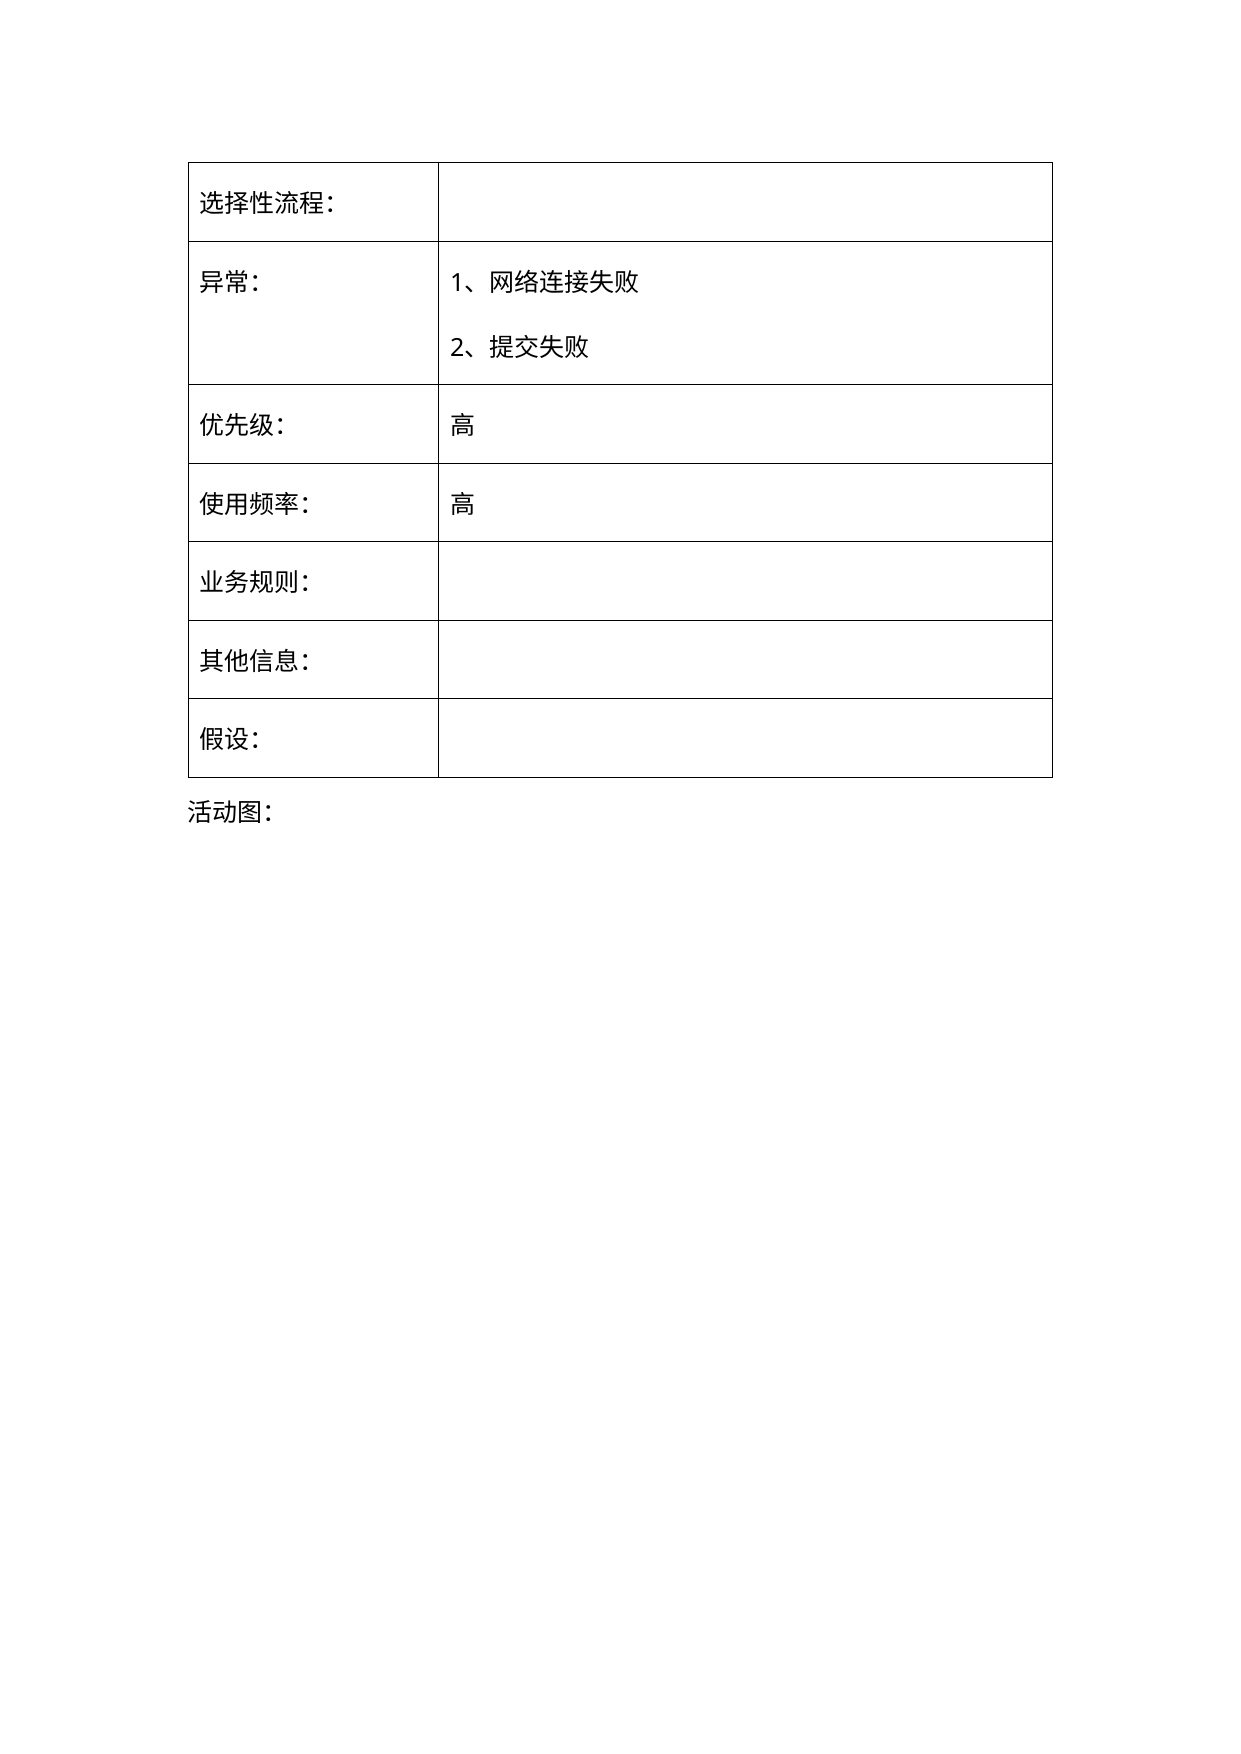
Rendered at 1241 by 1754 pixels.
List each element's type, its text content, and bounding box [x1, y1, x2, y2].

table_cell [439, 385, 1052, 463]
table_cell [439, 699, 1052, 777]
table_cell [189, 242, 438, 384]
list 活动图： [187, 778, 1053, 843]
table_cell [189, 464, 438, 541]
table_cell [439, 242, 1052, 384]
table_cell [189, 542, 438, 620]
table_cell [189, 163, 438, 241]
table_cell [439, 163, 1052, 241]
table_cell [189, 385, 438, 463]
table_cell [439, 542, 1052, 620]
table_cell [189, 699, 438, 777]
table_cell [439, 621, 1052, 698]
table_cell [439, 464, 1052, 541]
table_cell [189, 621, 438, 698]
